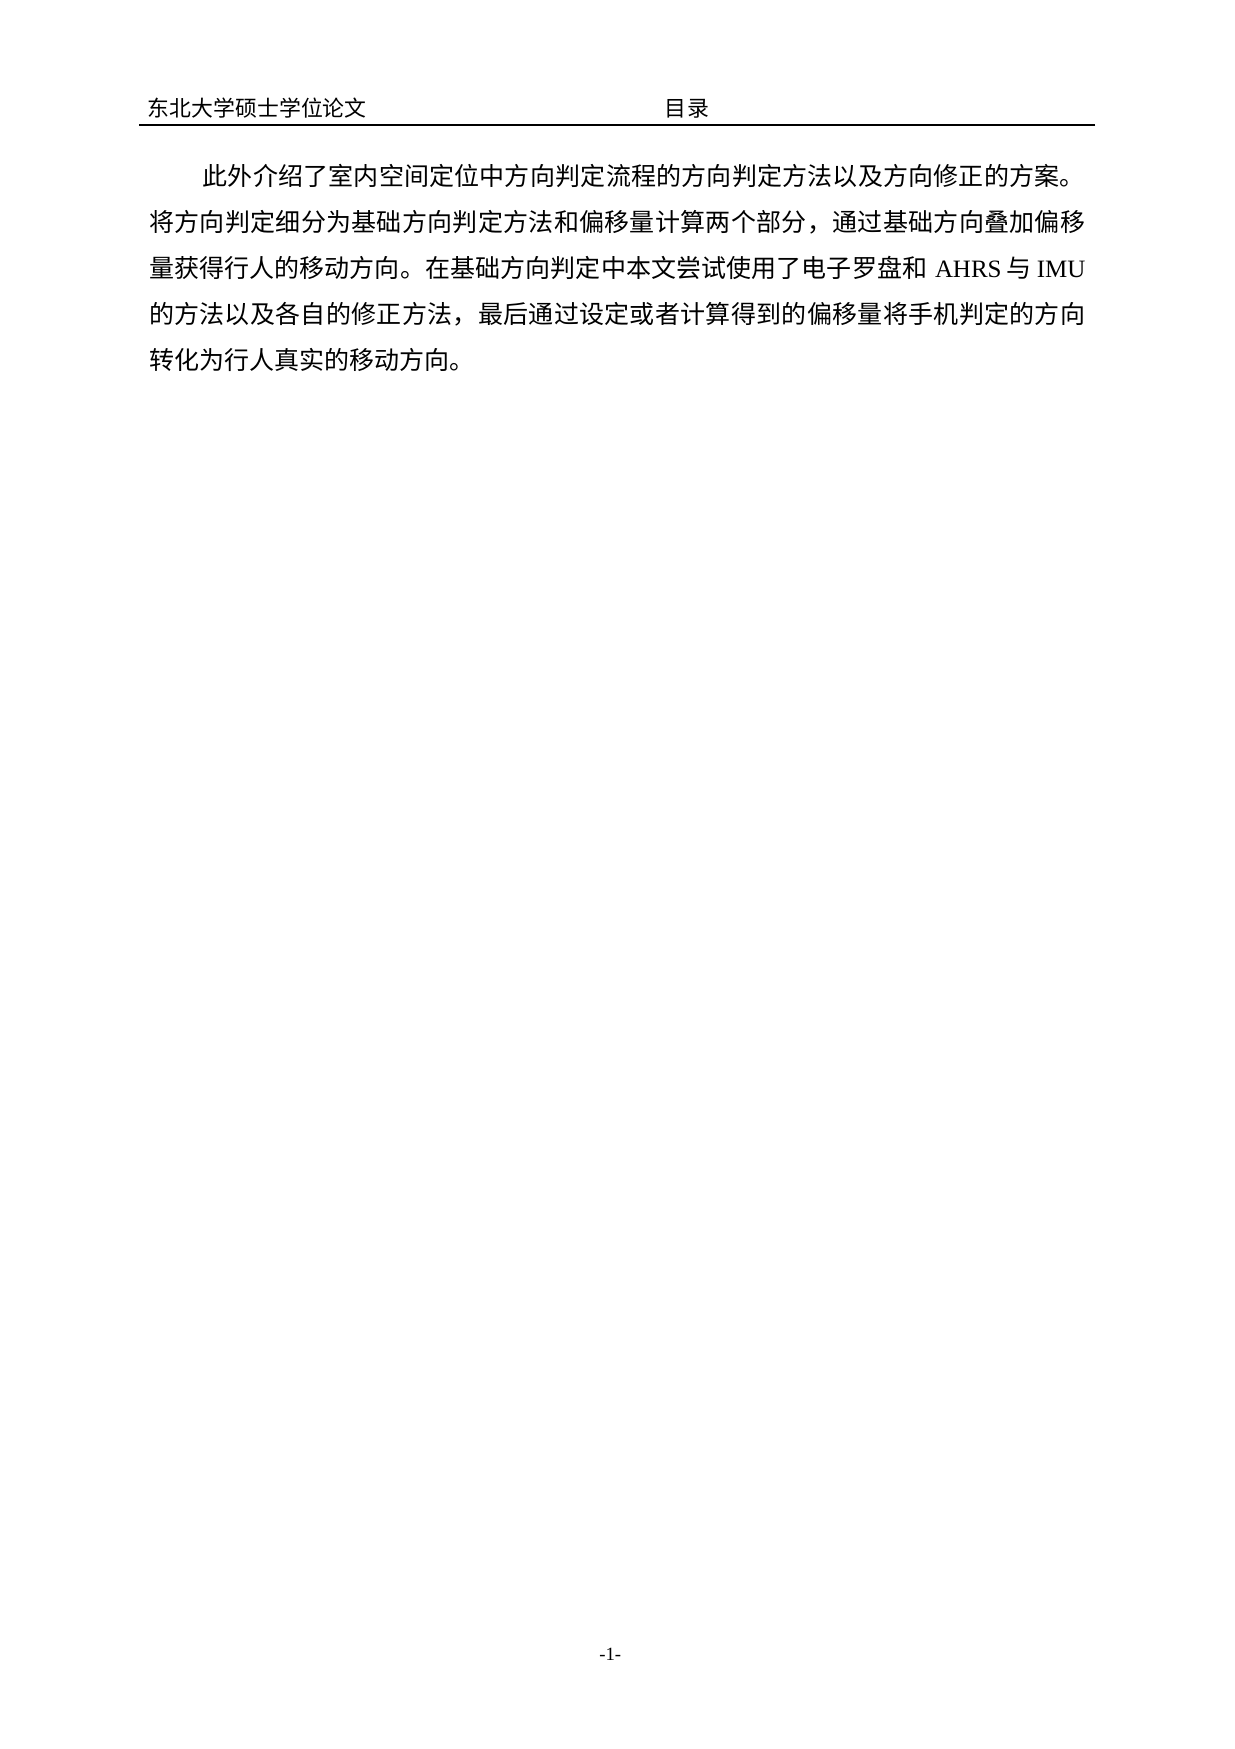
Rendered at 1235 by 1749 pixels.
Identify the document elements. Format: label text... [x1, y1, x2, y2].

text 此外介绍了室内空间定位中方向判定流程的方向判定方法以及方向修正的方案。将方向判定细分为基础方向判定方法和偏移量计算两个部分，通过基础方向叠加偏移量获得行人的移动方向。在基础方向判定中本文尝试使用了电子罗盘和AHRS与IMU的方法以及各自的修正方法，最后通过设定或者计算得到的偏移量将手机判定的方向转化为行人真实的移动方向。 [149, 149, 1085, 378]
